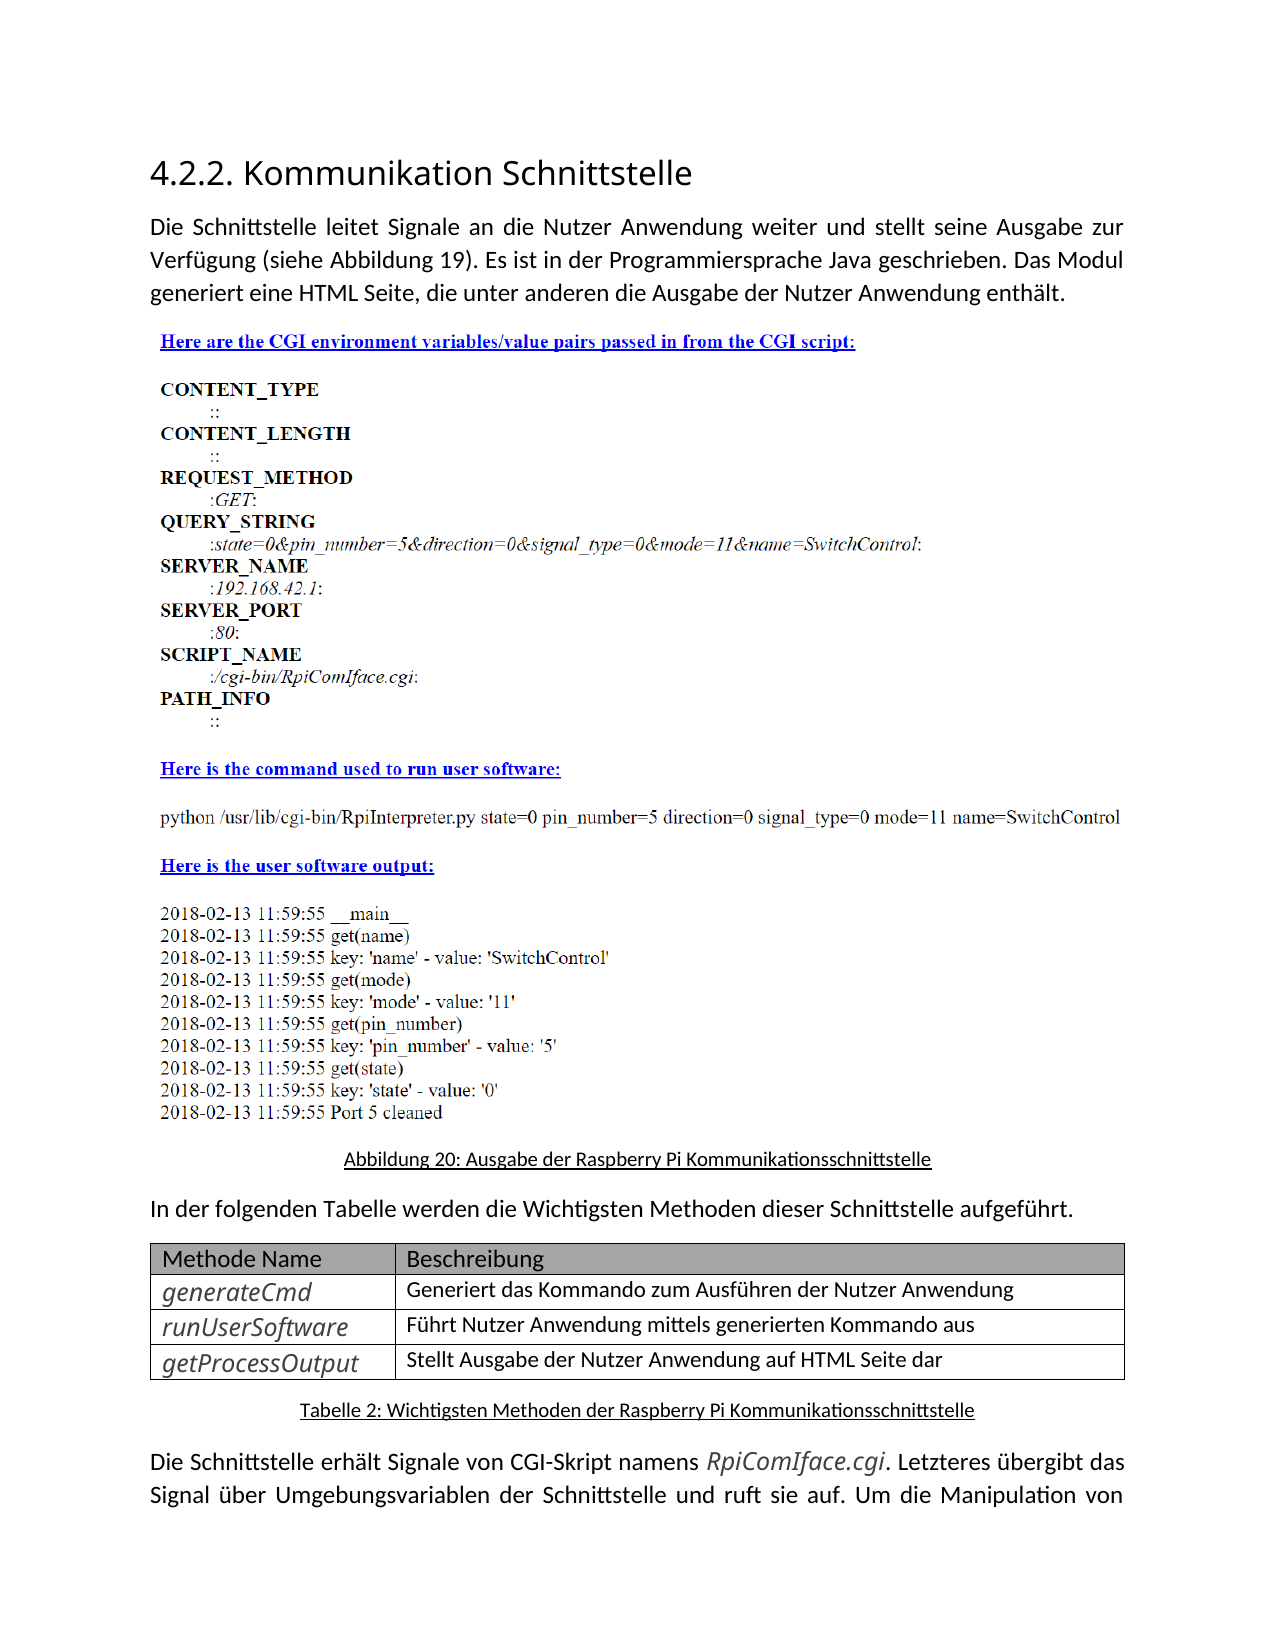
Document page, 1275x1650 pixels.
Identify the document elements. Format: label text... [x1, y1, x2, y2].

text In der folgenden Tabelle werden die Wichtigsten Methoden dieser Schnittstelle aufgeführt. [150, 1193, 1125, 1223]
table_cell runUserSoftware [151, 1310, 395, 1344]
table_cell Generiert das Kommando zum Ausführen der Nutzer Anwendung [396, 1275, 1124, 1309]
table_cell Stellt Ausgabe der Nutzer Anwendung auf HTML Seite dar [396, 1345, 1124, 1379]
table_cell generateCmd [151, 1275, 395, 1309]
table_header Beschreibung [396, 1244, 1124, 1274]
table_cell Führt Nutzer Anwendung mittels generierten Kommando aus [396, 1310, 1124, 1344]
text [150, 1443, 1125, 1510]
text Die Schnittstelle leitet Signale an die Nutzer Anwendung weiter und stellt seine Ausgabe zur Verfügung (siehe Abbildung 19). Es ist in der Programmiersprache Java geschrieben. Das Modul generiert eine HTML Seite, die unter anderen die Ausgabe der Nutzer Anwendung enthält. [150, 211, 1125, 308]
subtitle Kommunikation Schnittstelle [150, 150, 1125, 195]
picture [150, 326, 1130, 1128]
table_header Methode Name [151, 1244, 395, 1274]
table_cell getProcessOutput [151, 1345, 395, 1379]
